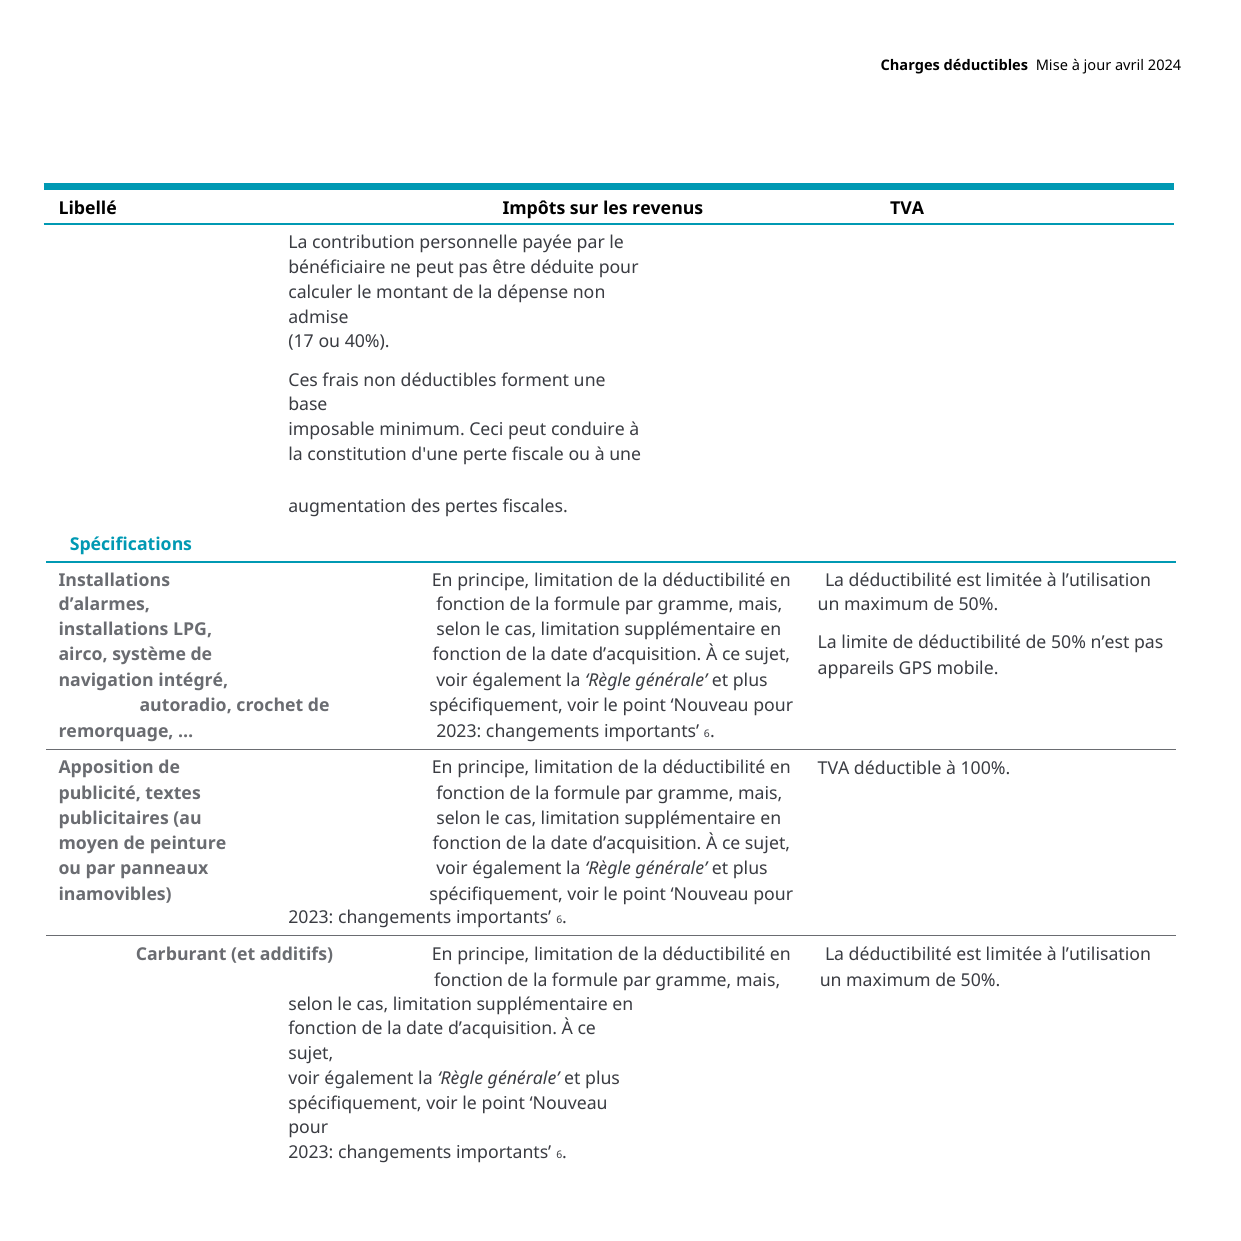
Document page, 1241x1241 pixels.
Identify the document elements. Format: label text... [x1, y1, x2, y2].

table_cell airco, système de [46, 641, 423, 666]
table_cell spécifiquement, voir le point ‘Nouveau pour [423, 691, 799, 716]
table_cell fonction de la formule par gramme, mais, [423, 779, 799, 803]
table_cell inamovibles) [46, 879, 423, 904]
table_cell fonction de la formule par gramme, mais, [423, 591, 799, 616]
table_header Carburant (et additifs) [46, 936, 423, 991]
table_cell spécifiquement, voir le point ‘Nouveau pour [423, 879, 799, 904]
table_cell 2023: changements importants’ 6. [423, 716, 799, 748]
table_cell moyen de peinture [46, 829, 423, 853]
text selon le cas, limitation supplémentaire en fonction de la date d’acquisition. À ce sujet, voir également la ‘Règle générale’ et plus spécifiquement, voir le point ‘Nouveau pour 2023: changements importants’ 6. [288, 991, 645, 1164]
table_header En principe, limitation de la déductibilité en [423, 563, 799, 591]
text Spécifications [69, 531, 1185, 555]
table_header La déductibilité est limitée à l’utilisation professionnelle avec [800, 563, 1176, 591]
table_header La déductibilité est limitée à l’utilisation professionnelle avec [800, 936, 1176, 965]
table_cell un maximum de 50%. [800, 965, 1176, 991]
table_cell d’alarmes, [46, 591, 423, 616]
table_cell fonction de la date d’acquisition. À ce sujet, [423, 829, 799, 853]
text Ces frais non déductibles forment une base imposable minimum. Ceci peut conduire à la constitution d'une perte fiscale ou à une augmentation des pertes fiscales. [288, 367, 645, 517]
table_cell remorquage, … [46, 716, 423, 748]
table_header Impôts sur les revenus [420, 190, 797, 223]
table_header Libellé [44, 190, 420, 223]
text La contribution personnelle payée par le bénéficiaire ne peut pas être déduite pour calculer le montant de la dépense non admise (17 ou 40%). [288, 230, 660, 353]
table_header En principe, limitation de la déductibilité en [423, 936, 799, 965]
table_cell fonction de la formule par gramme, mais, [423, 965, 799, 991]
table_cell un maximum de 50%. [800, 591, 1176, 616]
table_cell La limite de déductibilité de 50% n’est pas applicable aux [800, 616, 1176, 653]
text 2023: changements importants’ 6. [288, 904, 1185, 929]
table_cell autoradio, crochet de [46, 691, 423, 716]
table_cell En principe, limitation de la déductibilité en [423, 750, 799, 778]
text Charges déductibles Mise à jour avril 2024 [55, 54, 1181, 74]
table_cell installations LPG, [46, 616, 423, 641]
table_cell publicité, textes [46, 779, 423, 803]
table_header TVA [797, 190, 1174, 223]
table_cell voir également la ‘Règle générale’ et plus [423, 666, 799, 691]
table_cell navigation intégré, [46, 666, 423, 691]
table_cell selon le cas, limitation supplémentaire en [423, 804, 799, 828]
table_header Installations [46, 563, 423, 591]
table_cell fonction de la date d’acquisition. À ce sujet, [423, 641, 799, 666]
table_cell ou par panneaux [46, 854, 423, 878]
table_cell appareils GPS mobile. [800, 654, 1176, 748]
table_cell voir également la ‘Règle générale’ et plus [423, 854, 799, 878]
table_cell publicitaires (au [46, 804, 423, 828]
table_cell TVA déductible à 100%. [800, 750, 1176, 904]
table_cell Apposition de [46, 750, 423, 778]
table_cell selon le cas, limitation supplémentaire en [423, 616, 799, 641]
